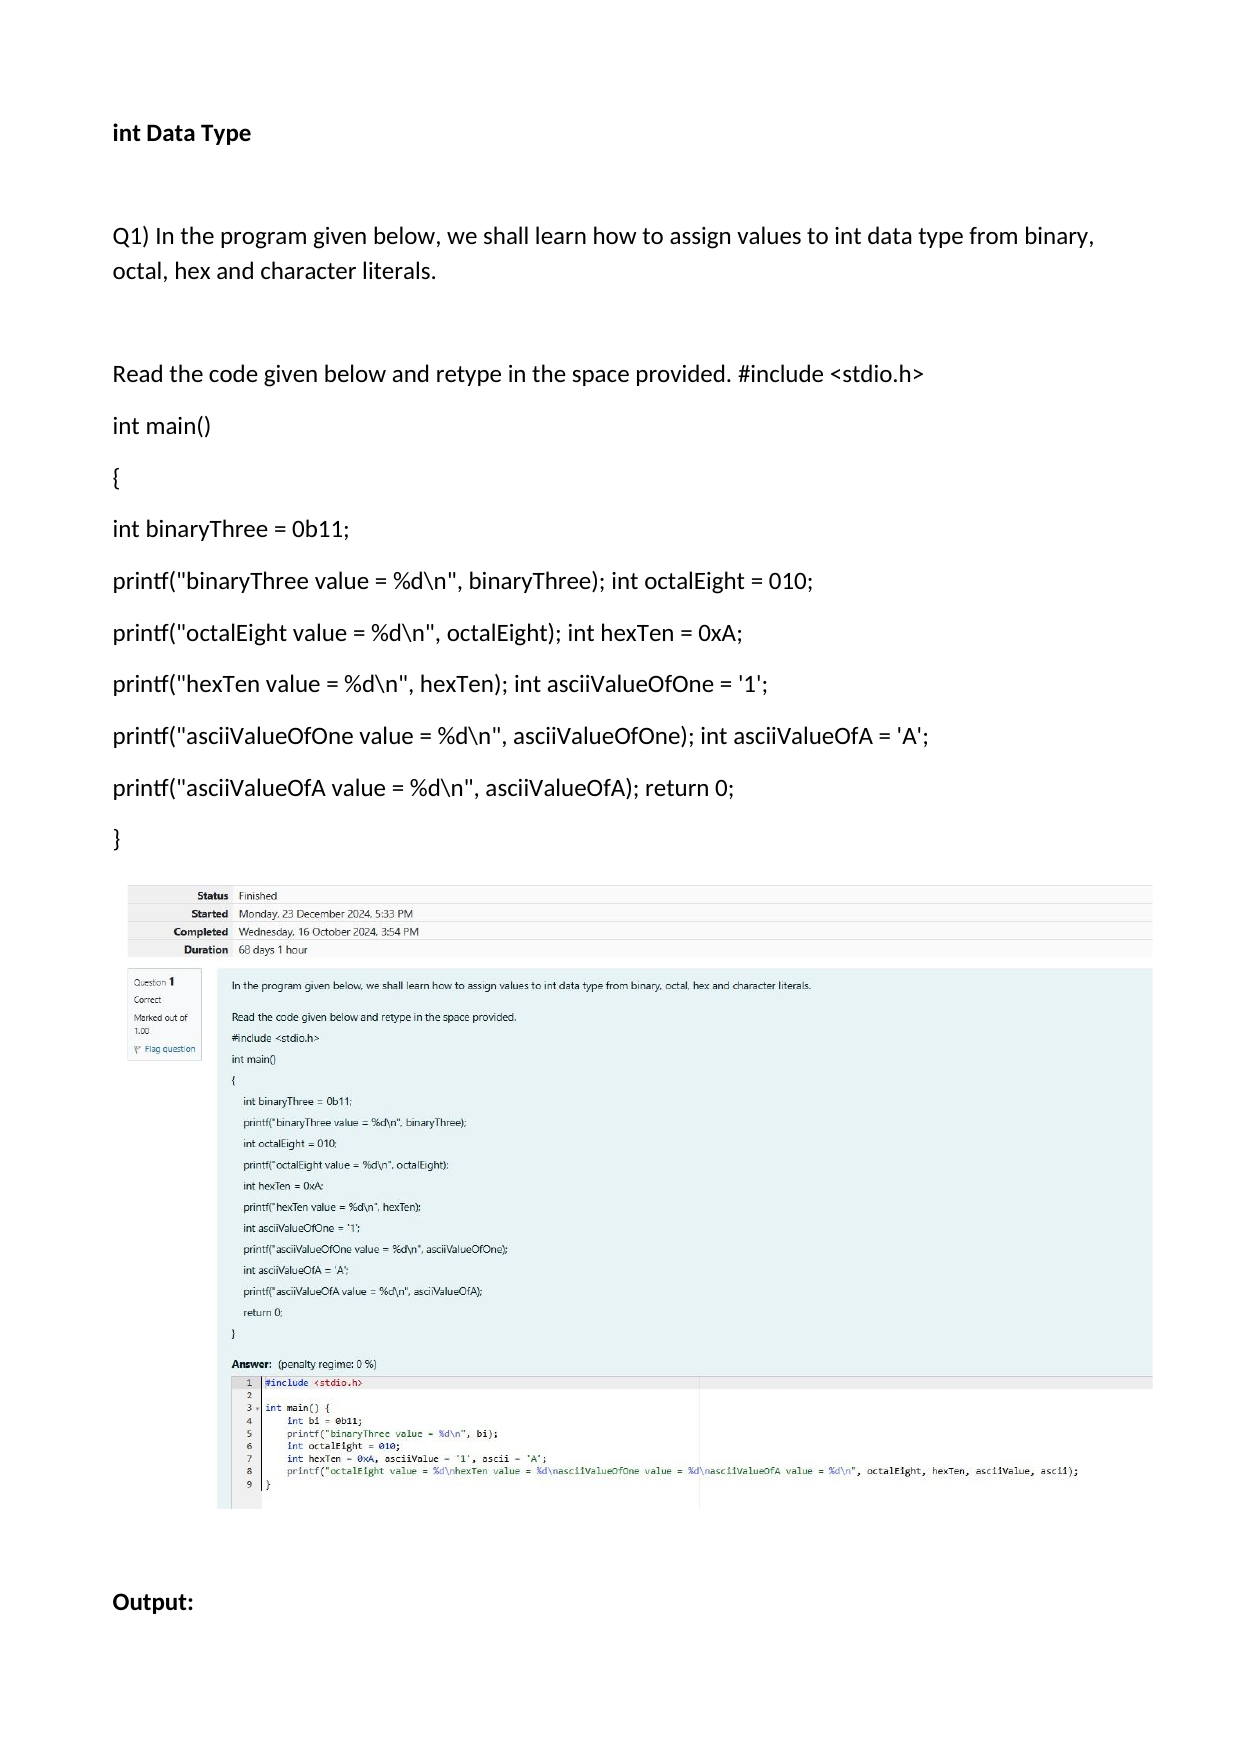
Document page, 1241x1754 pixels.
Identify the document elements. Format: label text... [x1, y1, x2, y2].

text Q1) In the program given below, we shall learn how to assign values to int data type from binary, octal, hex and character literals. [112, 220, 1128, 286]
text int main() [112, 410, 1128, 441]
text int binaryThree = 0b11; [112, 513, 1128, 544]
text } [112, 823, 1128, 854]
text printf("asciiValueOfA value = %d\n", asciiValueOfA); return 0; [112, 772, 1128, 802]
text printf("hexTen value = %d\n", hexTen); int asciiValueOfOne = '1'; [112, 668, 1128, 699]
text printf("asciiValueOfOne value = %d\n", asciiValueOfOne); int asciiValueOfA = 'A'; [112, 720, 1128, 751]
text int Data Type [112, 117, 1128, 147]
text { [112, 462, 1128, 492]
picture [127, 885, 1153, 1509]
text printf("octalEight value = %d\n", octalEight); int hexTen = 0xA; [112, 617, 1128, 647]
text Output: [112, 1586, 1128, 1617]
text printf("binaryThree value = %d\n", binaryThree); int octalEight = 010; [112, 565, 1128, 596]
text Read the code given below and retype in the space provided. #include <stdio.h> [112, 358, 1128, 389]
